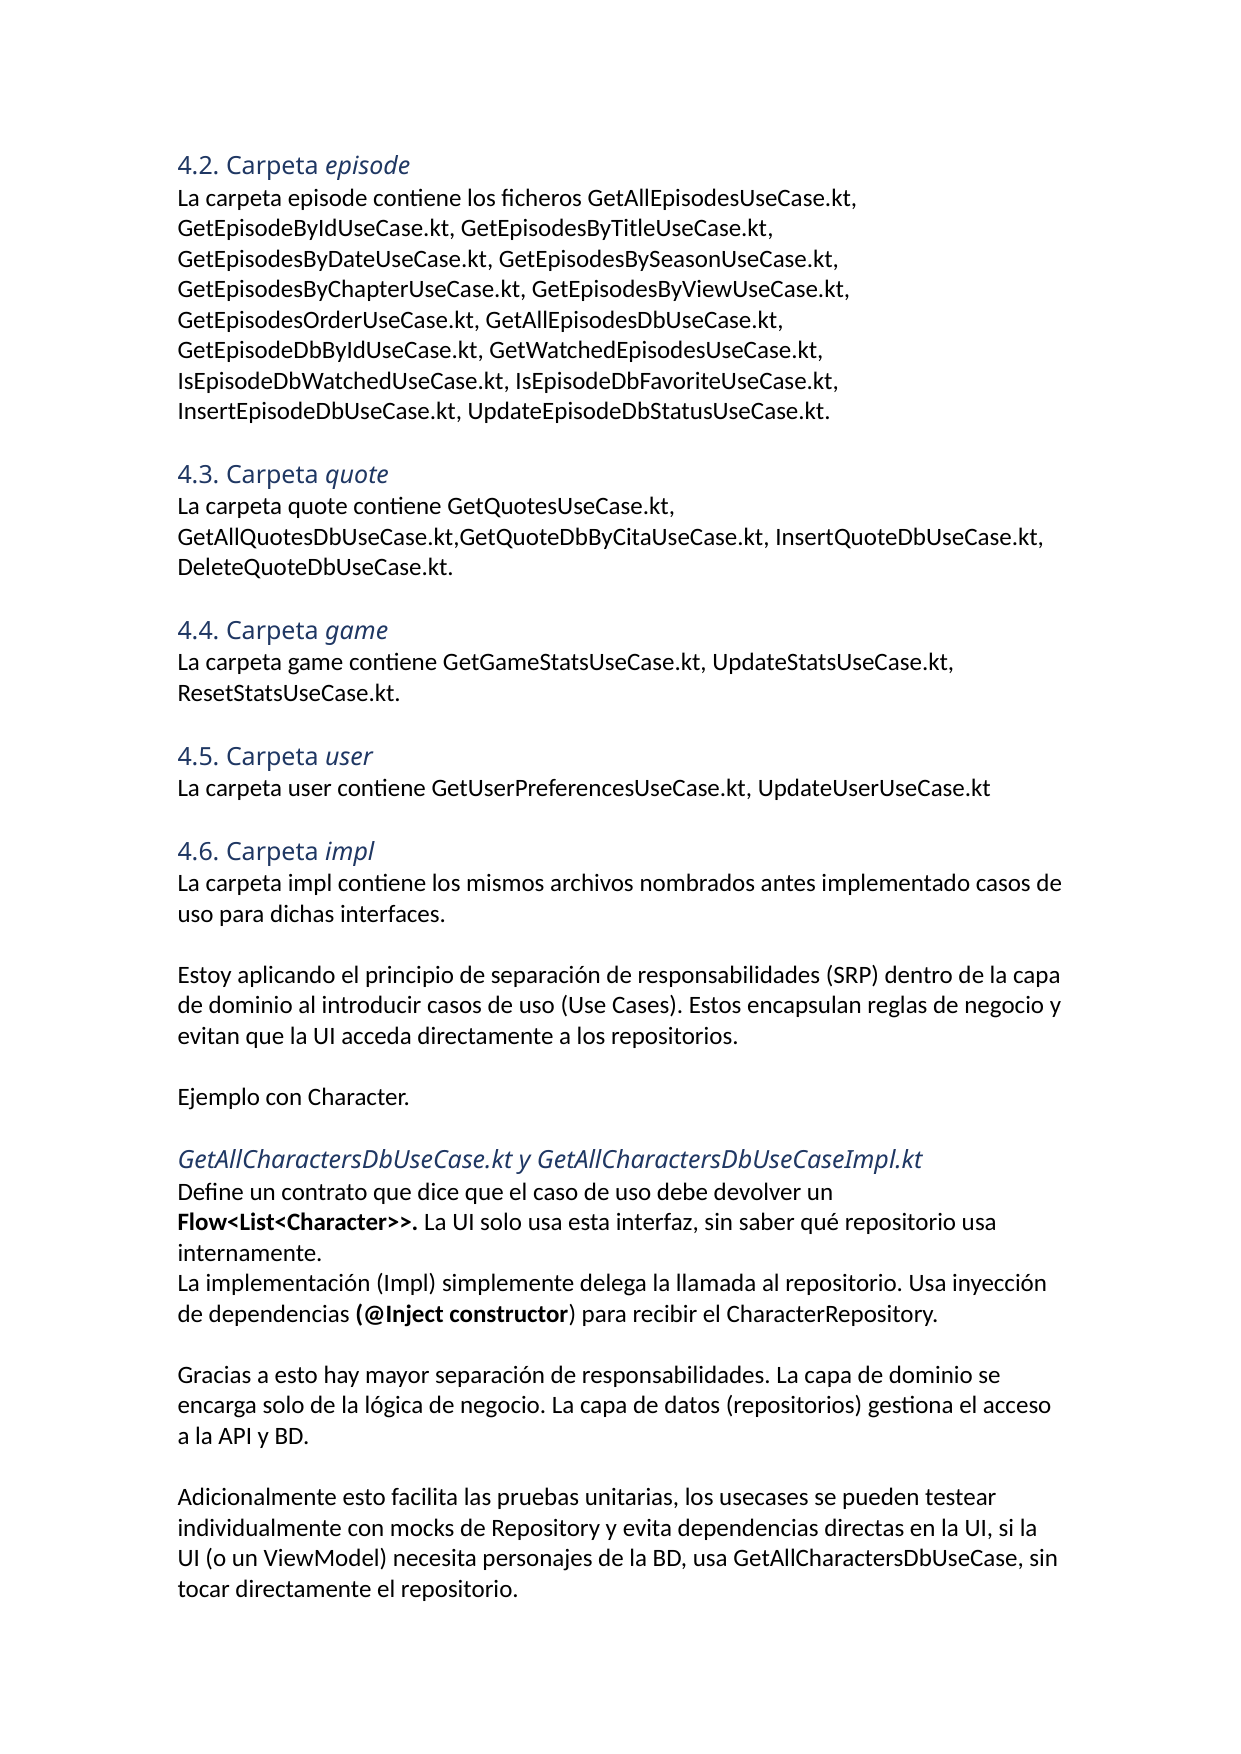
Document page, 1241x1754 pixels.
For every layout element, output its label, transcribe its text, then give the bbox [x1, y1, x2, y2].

text La carpeta user contiene GetUserPreferencesUseCase.kt, UpdateUserUseCase.kt [177, 772, 1063, 803]
text La implementación (Impl) simplemente delega la llamada al repositorio. Usa inyección de dependencias (@Inject constructor) para recibir el CharacterRepository. [177, 1268, 1063, 1329]
text 4.6. Carpeta impl [177, 833, 1063, 867]
text 4.3. Carpeta quote [177, 456, 1063, 490]
text Estoy aplicando el principio de separación de responsabilidades (SRP) dentro de la capa de dominio al introducir casos de uso (Use Cases). Estos encapsulan reglas de negocio y evitan que la UI acceda directamente a los repositorios. [177, 959, 1063, 1050]
text Define un contrato que dice que el caso de uso debe devolver un Flow<List<Character>>. La UI solo usa esta interfaz, sin saber qué repositorio usa internamente. [177, 1176, 1063, 1268]
text 4.5. Carpeta user [177, 738, 1063, 772]
text GetAllCharactersDbUseCase.kt y GetAllCharactersDbUseCaseImpl.kt [177, 1142, 1063, 1176]
text Ejemplo con Character. [177, 1081, 1063, 1111]
text 4.2. Carpeta episode [177, 148, 1063, 182]
text La carpeta game contiene GetGameStatsUseCase.kt, UpdateStatsUseCase.kt, ResetStatsUseCase.kt. [177, 647, 1063, 708]
text La carpeta impl contiene los mismos archivos nombrados antes implementado casos de uso para dichas interfaces. [177, 867, 1063, 928]
text Gracias a esto hay mayor separación de responsabilidades. La capa de dominio se encarga solo de la lógica de negocio. La capa de datos (repositorios) gestiona el acceso a la API y BD. [177, 1359, 1063, 1451]
text Adicionalmente esto facilita las pruebas unitarias, los usecases se pueden testear individualmente con mocks de Repository y evita dependencias directas en la UI, si la UI (o un ViewModel) necesita personajes de la BD, usa GetAllCharactersDbUseCase, sin tocar directamente el repositorio. [177, 1481, 1063, 1603]
text 4.4. Carpeta game [177, 612, 1063, 647]
text La carpeta episode contiene los ficheros GetAllEpisodesUseCase.kt, GetEpisodeByIdUseCase.kt, GetEpisodesByTitleUseCase.kt, GetEpisodesByDateUseCase.kt, GetEpisodesBySeasonUseCase.kt, GetEpisodesByChapterUseCase.kt, GetEpisodesByViewUseCase.kt, GetEpisodesOrderUseCase.kt, GetAllEpisodesDbUseCase.kt, GetEpisodeDbByIdUseCase.kt, GetWatchedEpisodesUseCase.kt, IsEpisodeDbWatchedUseCase.kt, IsEpisodeDbFavoriteUseCase.kt, InsertEpisodeDbUseCase.kt, UpdateEpisodeDbStatusUseCase.kt. [177, 182, 1063, 426]
text La carpeta quote contiene GetQuotesUseCase.kt, GetAllQuotesDbUseCase.kt,GetQuoteDbByCitaUseCase.kt, InsertQuoteDbUseCase.kt, DeleteQuoteDbUseCase.kt. [177, 490, 1063, 582]
